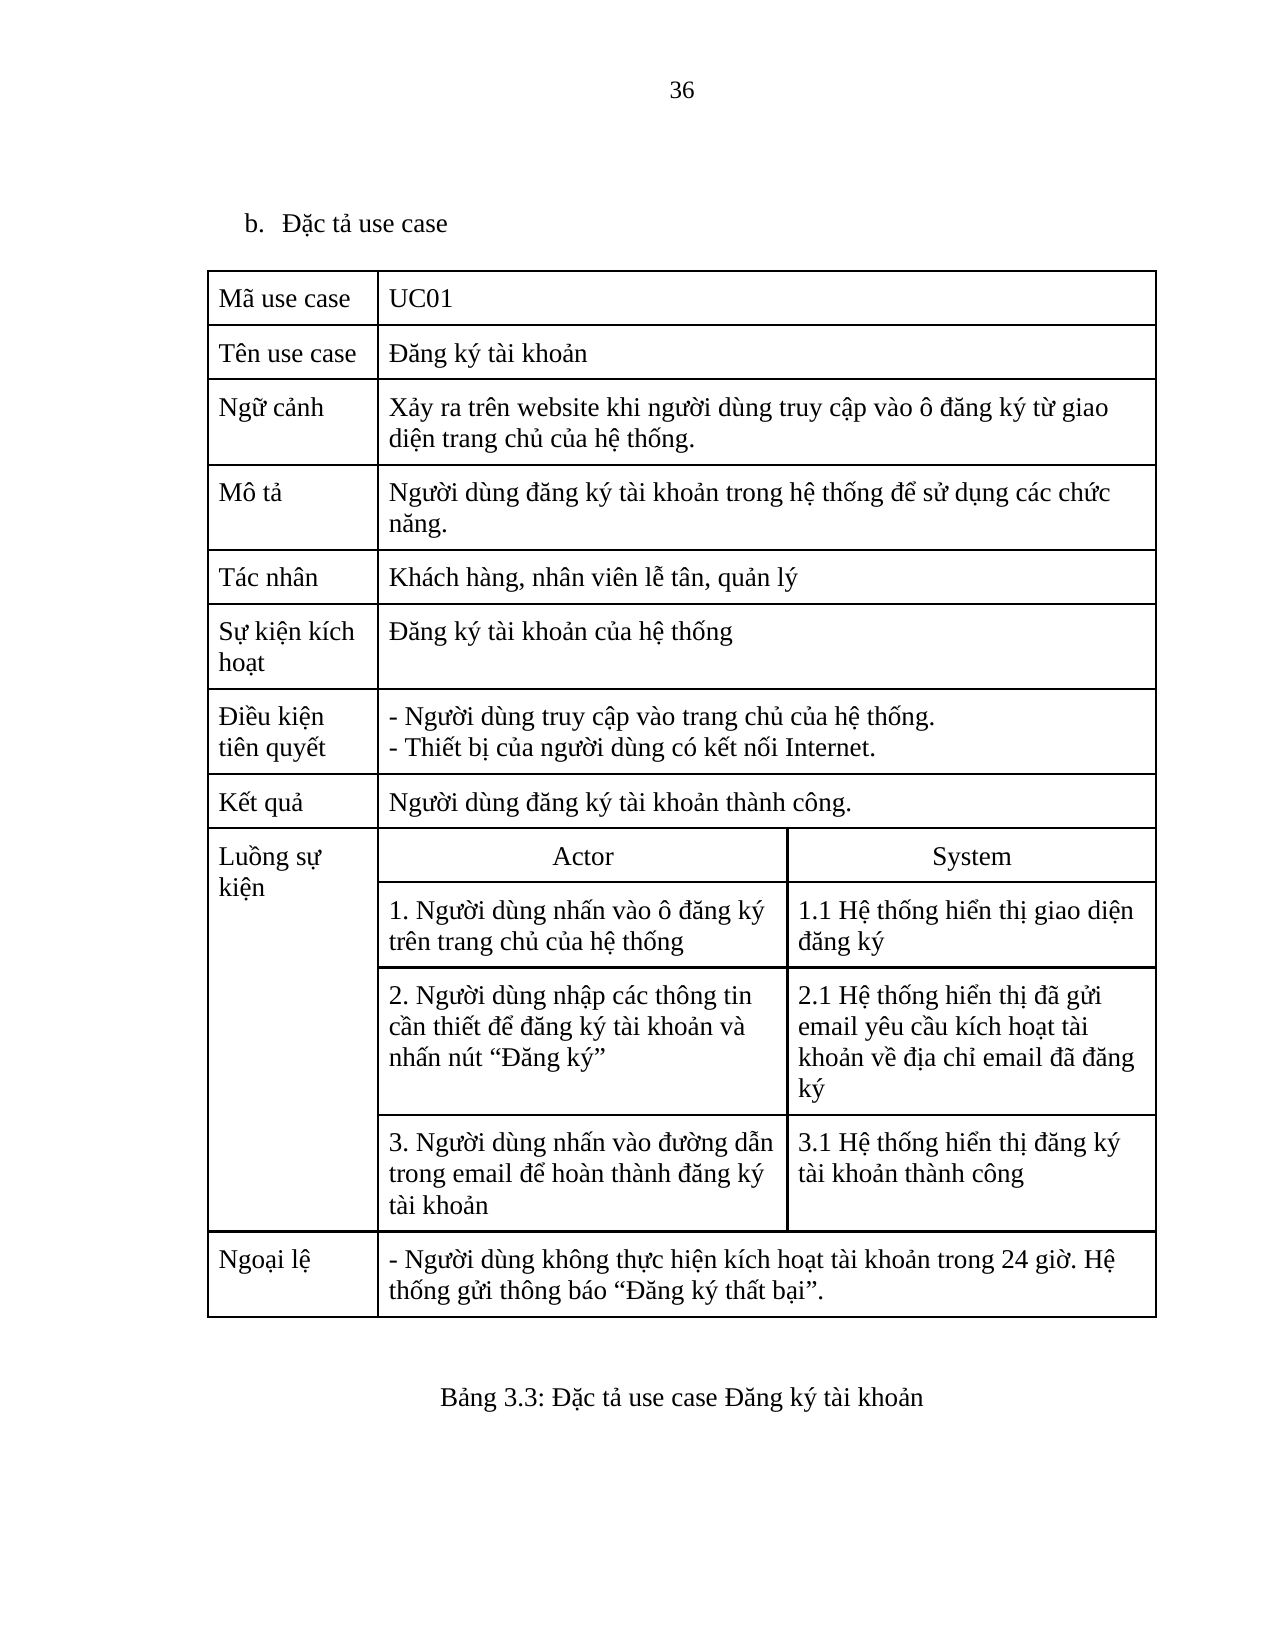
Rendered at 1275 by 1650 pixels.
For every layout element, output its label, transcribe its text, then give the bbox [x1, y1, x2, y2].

table_cell Actor [379, 829, 786, 881]
table_cell - Người dùng không thực hiện kích hoạt tài khoản trong 24 giờ. Hệ thống gửi thông báo “Đăng ký thất bại”. [379, 1233, 1155, 1316]
table_cell Sự kiện kích hoạt [209, 605, 377, 688]
table_cell Người dùng đăng ký tài khoản thành công. [379, 775, 1155, 827]
table_cell Tác nhân [209, 551, 377, 603]
table_cell 1.1 Hệ thống hiển thị giao diện đăng ký [789, 883, 1155, 966]
table_cell 2.1 Hệ thống hiển thị đã gửi email yêu cầu kích hoạt tài khoản về địa chỉ email đã đăng ký [789, 969, 1155, 1114]
table_cell 2. Người dùng nhập các thông tin cần thiết để đăng ký tài khoản và nhấn nút “Đăng ký” [379, 969, 786, 1114]
table_cell - Người dùng truy cập vào trang chủ của hệ thống. - Thiết bị của người dùng có kết nối Internet. [379, 690, 1155, 773]
table_cell System [789, 829, 1155, 881]
table_cell 1. Người dùng nhấn vào ô đăng ký trên trang chủ của hệ thống [379, 883, 786, 966]
table_cell Kết quả [209, 775, 377, 827]
table_cell 3. Người dùng nhấn vào đường dẫn trong email để hoàn thành đăng ký tài khoản [379, 1116, 786, 1230]
table_cell Điều kiện tiên quyết [209, 690, 377, 773]
text Bảng 3.3: Đặc tả use case Đăng ký tài khoản [207, 1381, 1157, 1412]
table_cell Xảy ra trên website khi người dùng truy cập vào ô đăng ký từ giao diện trang chủ của hệ thống. [379, 380, 1155, 463]
table_cell Ngữ cảnh [209, 380, 377, 463]
list Đặc tả use case [244, 207, 1157, 238]
table_cell Khách hàng, nhân viên lễ tân, quản lý [379, 551, 1155, 603]
table_cell Ngoại lệ [209, 1233, 377, 1316]
table_cell Mô tả [209, 466, 377, 549]
table_cell Tên use case [209, 326, 377, 378]
table_header Mã use case [209, 272, 377, 324]
table_cell Người dùng đăng ký tài khoản trong hệ thống để sử dụng các chức năng. [379, 466, 1155, 549]
table_cell Luồng sự kiện [209, 829, 377, 1230]
table_cell Đăng ký tài khoản của hệ thống [379, 605, 1155, 688]
table_header UC01 [379, 272, 1155, 324]
table_cell 3.1 Hệ thống hiển thị đăng ký tài khoản thành công [789, 1116, 1155, 1230]
table_cell Đăng ký tài khoản [379, 326, 1155, 378]
